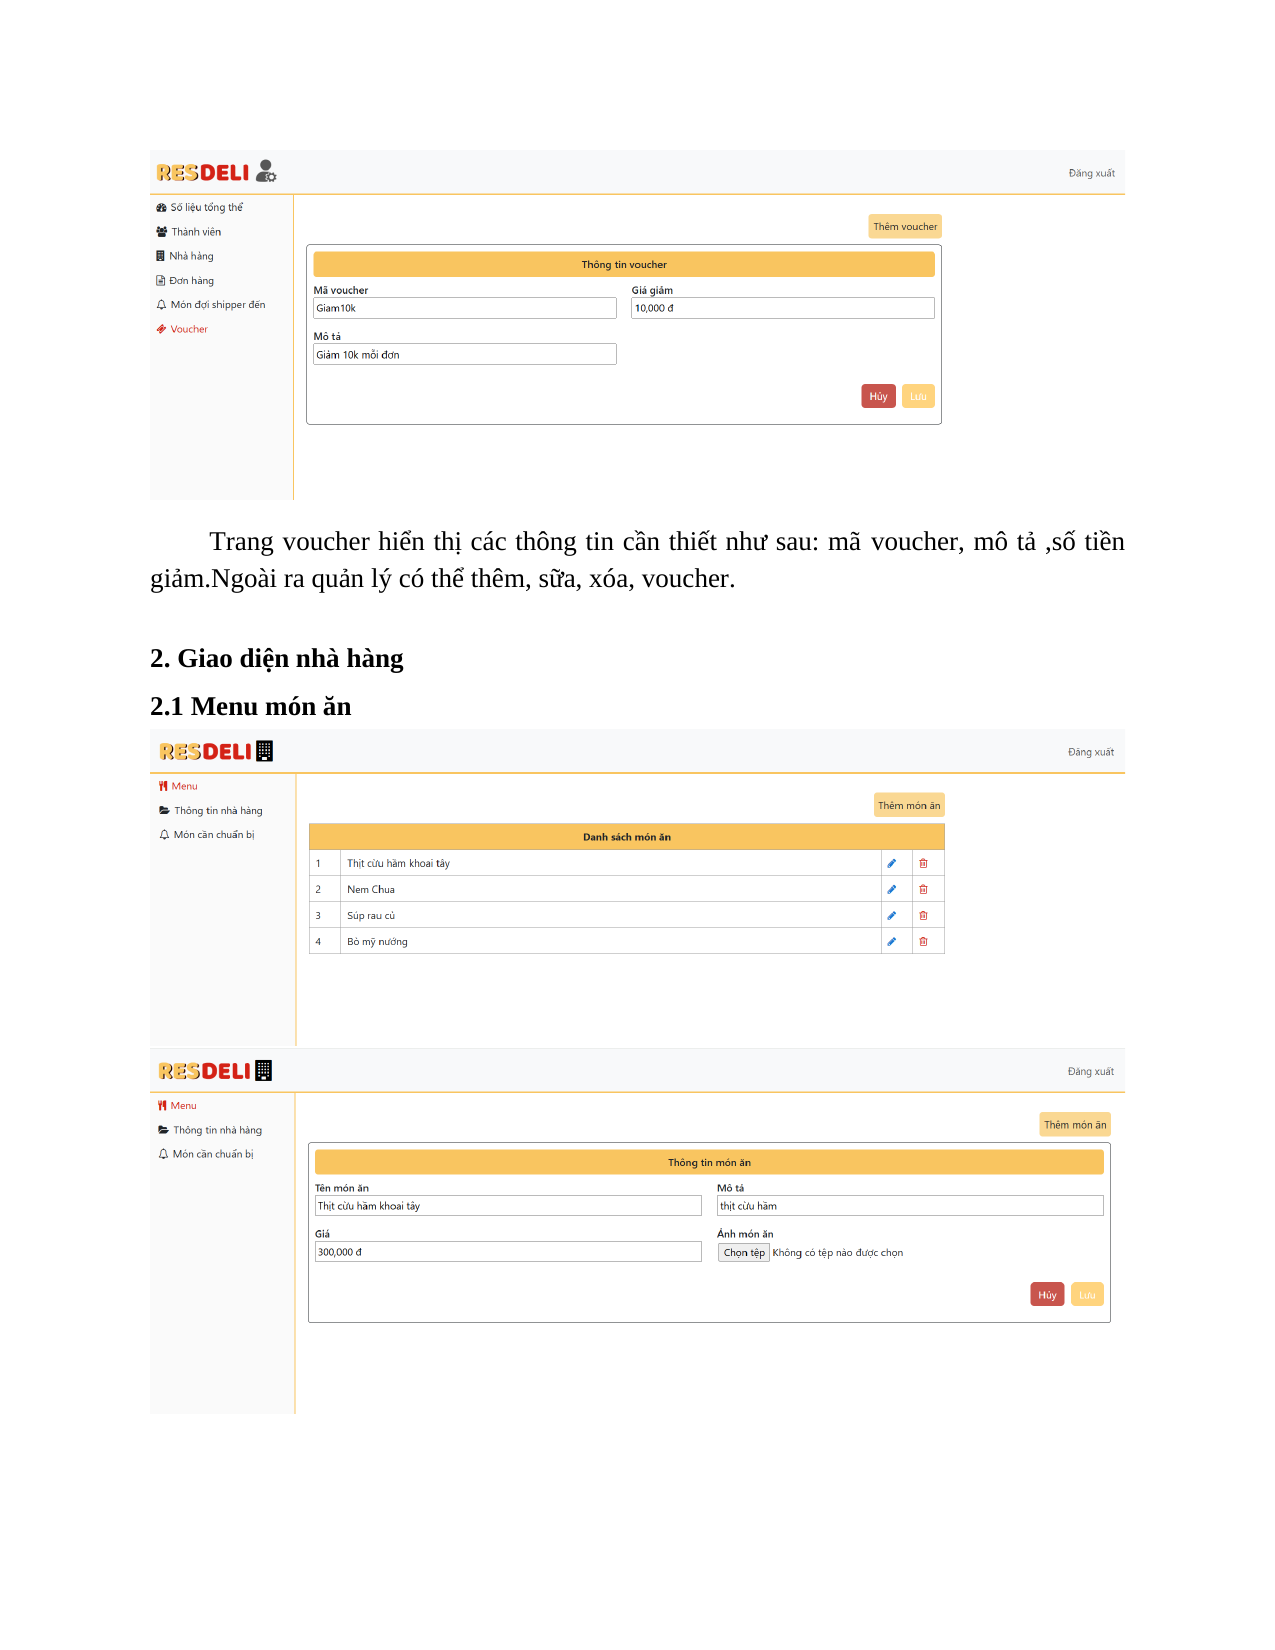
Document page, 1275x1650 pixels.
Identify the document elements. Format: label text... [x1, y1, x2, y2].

picture [150, 150, 1125, 500]
picture [150, 729, 1125, 1414]
subtitle 2.1 Menu món ăn [150, 689, 1125, 721]
subtitle 2. Giao diện nhà hàng [150, 642, 1125, 673]
text Trang voucher hiển thị các thông tin cần thiết như sau: mã voucher, mô tả ,số tiền giảm.Ngoài ra quản lý có thể thêm, sữa, xóa, voucher. [150, 525, 1125, 593]
